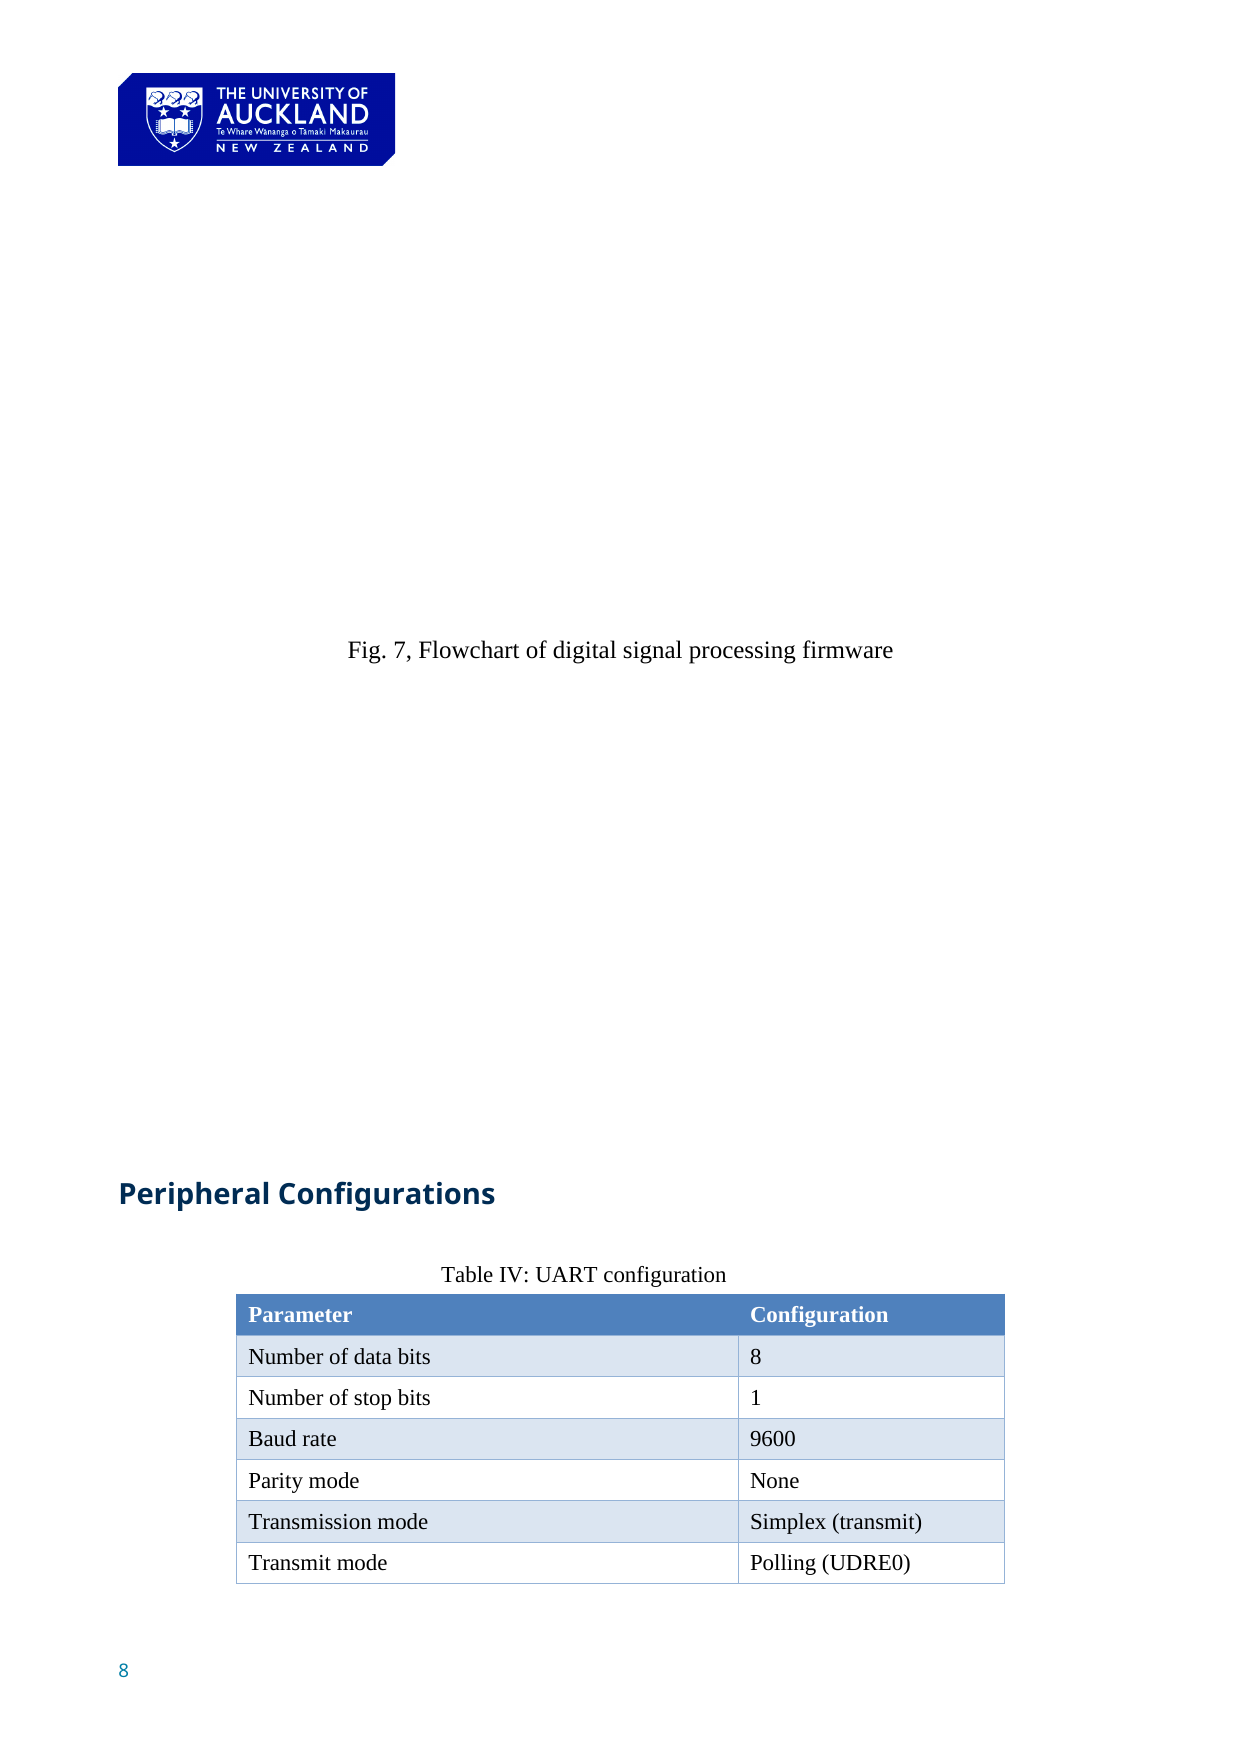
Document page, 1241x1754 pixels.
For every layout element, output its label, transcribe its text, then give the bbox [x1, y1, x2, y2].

table_cell Simplex (transmit) [739, 1501, 1004, 1542]
table_header Parameter [237, 1295, 738, 1335]
table_cell 9600 [739, 1419, 1004, 1459]
text Fig. 7, Flowchart of digital signal processing firmware [118, 631, 1123, 668]
table_cell 8 [739, 1336, 1004, 1376]
table_cell 1 [739, 1377, 1004, 1417]
table_header Configuration [739, 1295, 1004, 1335]
table_cell Transmit mode [237, 1543, 738, 1583]
subtitle Peripheral Configurations [118, 1156, 1123, 1231]
table_cell Number of stop bits [237, 1377, 738, 1417]
table_cell Parity mode [237, 1460, 738, 1500]
table_cell Polling (UDRE0) [739, 1543, 1004, 1583]
table_cell Baud rate [237, 1419, 738, 1459]
table_cell Number of data bits [237, 1336, 738, 1376]
picture [118, 73, 396, 166]
table_cell Transmission mode [237, 1501, 738, 1542]
table_cell None [739, 1460, 1004, 1500]
text Table IV: UART configuration [343, 1256, 1123, 1293]
